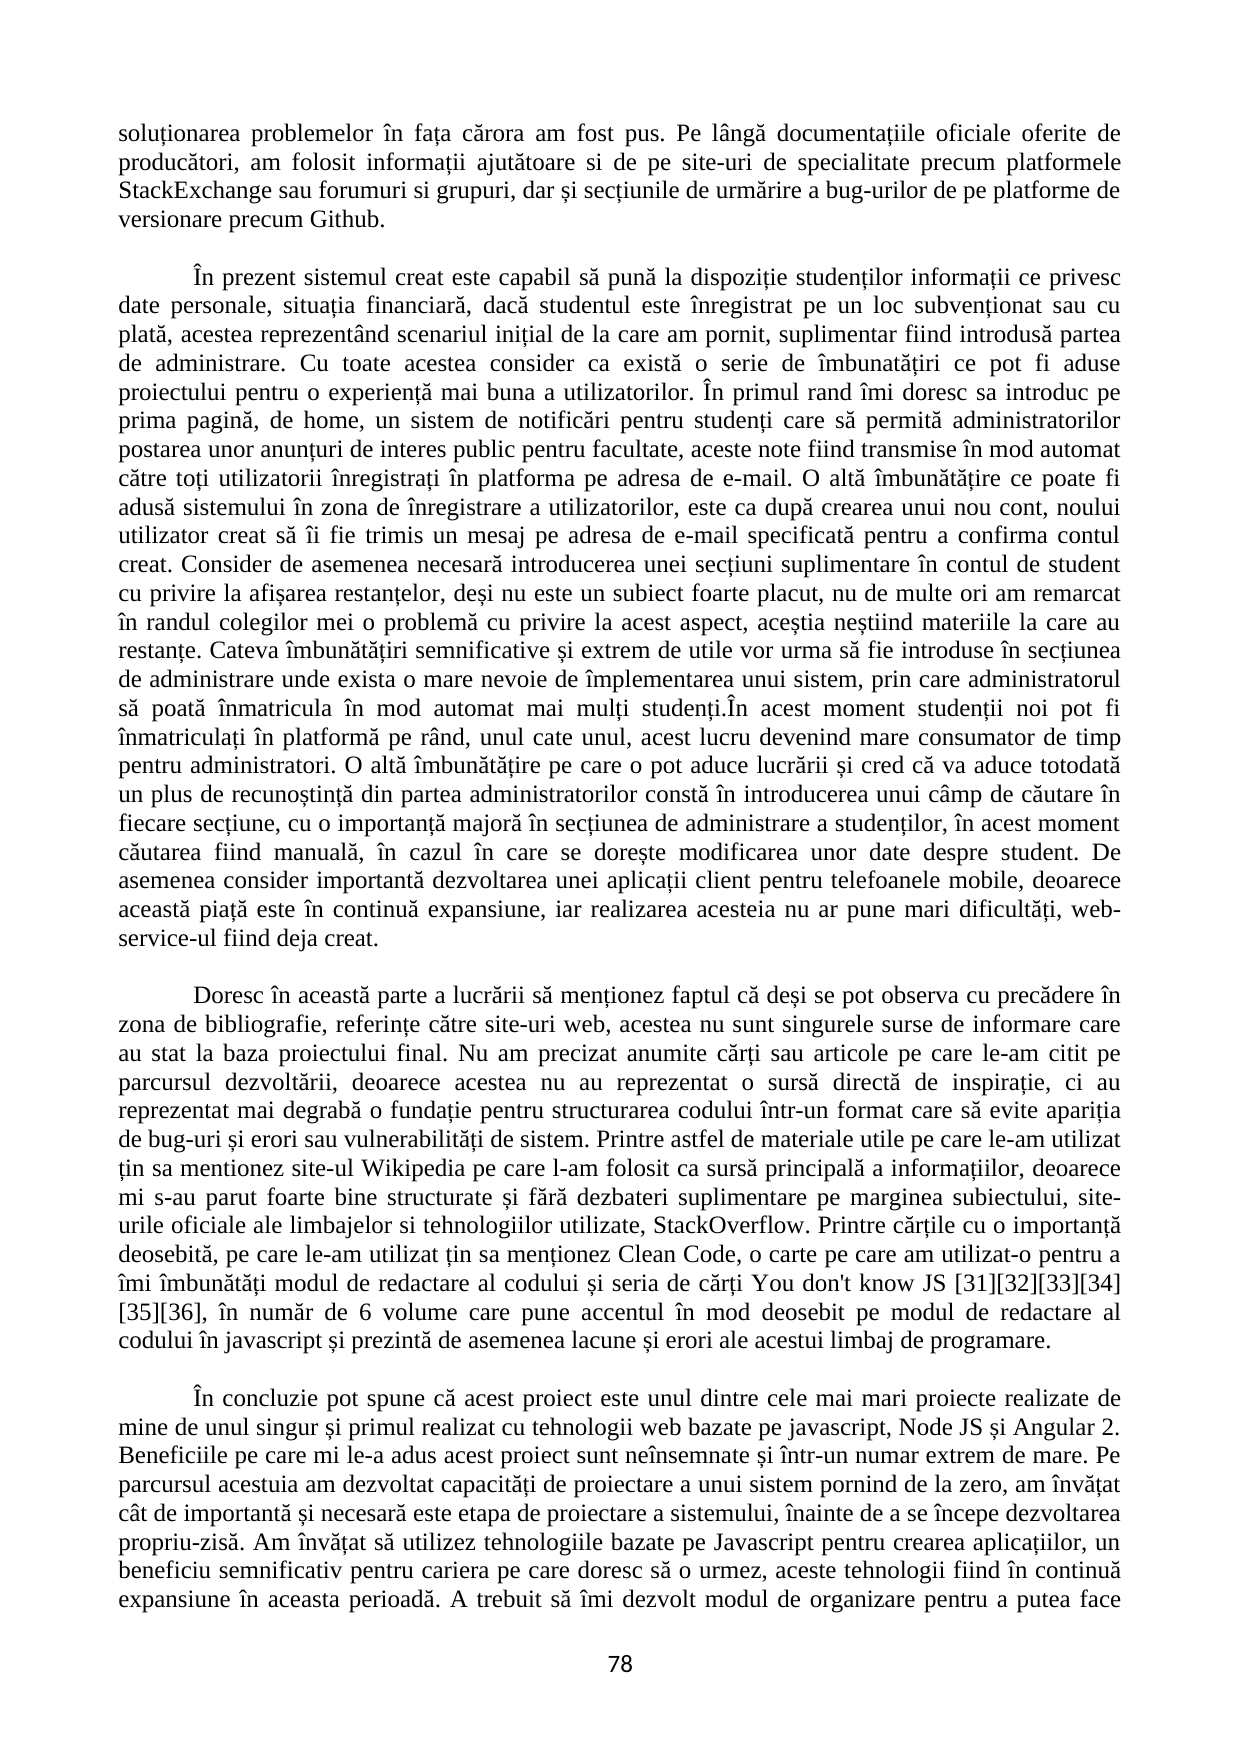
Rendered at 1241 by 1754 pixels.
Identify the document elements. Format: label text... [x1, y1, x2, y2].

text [118, 118, 1122, 233]
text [118, 1383, 1122, 1613]
text Doresc în această parte a lucrării să menționez faptul că deși se pot observa cu precădere în zona de bibliografie, referințe către site-uri web, acestea nu sunt singurele surse de informare care au stat la baza proiectului final. Nu am precizat anumite cărți sau articole pe care le-am citit pe parcursul dezvoltării, deoarece acestea nu au reprezentat o sursă directă de inspirație, ci au reprezentat mai degrabă o fundație pentru structurarea codului într-un format care să evite apariția de bug-uri și erori sau vulnerabilități de sistem. Printre astfel de materiale utile pe care le-am utilizat țin sa mentionez site-ul Wikipedia pe care l-am folosit ca sursă principală a informațiilor, deoarece mi s-au parut foarte bine structurate și fără dezbateri suplimentare pe marginea subiectului, site-urile oficiale ale limbajelor si tehnologiilor utilizate, StackOverflow. Printre cărțile cu o importanță deosebită, pe care le-am utilizat țin sa menționez Clean Code, o carte pe care am utilizat-o pentru a îmi îmbunătăți modul de redactare al codului și seria de cărți You don't know JS [31][32][33][34][35][36], în număr de 6 volume care pune accentul în mod deosebit pe modul de redactare al codului în javascript și prezintă de asemenea lacune și erori ale acestui limbaj de programare. [118, 981, 1122, 1354]
text În prezent sistemul creat este capabil să pună la dispoziție studenților informații ce privesc date personale, situația financiară, dacă studentul este înregistrat pe un loc subvenționat sau cu plată, acestea reprezentând scenariul inițial de la care am pornit, suplimentar fiind introdusă partea de administrare. Cu toate acestea consider ca există o serie de îmbunatățiri ce pot fi aduse proiectului pentru o experiență mai buna a utilizatorilor. În primul rand îmi doresc sa introduc pe prima pagină, de home, un sistem de notificări pentru studenți care să permită administratorilor postarea unor anunțuri de interes public pentru facultate, aceste note fiind transmise în mod automat către toți utilizatorii înregistrați în platforma pe adresa de e-mail. O altă îmbunătățire ce poate fi adusă sistemului în zona de înregistrare a utilizatorilor, este ca după crearea unui nou cont, noului utilizator creat să îi fie trimis un mesaj pe adresa de e-mail specificată pentru a confirma contul creat. Consider de asemenea necesară introducerea unei secțiuni suplimentare în contul de student cu privire la afișarea restanțelor, deși nu este un subiect foarte placut, nu de multe ori am remarcat în randul colegilor mei o problemă cu privire la acest aspect, aceștia neștiind materiile la care au restanțe. Cateva îmbunătățiri semnificative și extrem de utile vor urma să fie introduse în secțiunea de administrare unde exista o mare nevoie de împlementarea unui sistem, prin care administratorul să poată înmatricula în mod automat mai mulți studenți.În acest moment studenții noi pot fi înmatriculați în platformă pe rând, unul cate unul, acest lucru devenind mare consumator de timp pentru administratori. O altă îmbunătățire pe care o pot aduce lucrării și cred că va aduce totodată un plus de recunoștință din partea administratorilor constă în introducerea unui câmp de căutare în fiecare secțiune, cu o importanță majoră în secțiunea de administrare a studenților, în acest moment căutarea fiind manuală, în cazul în care se dorește modificarea unor date despre student. De asemenea consider importantă dezvoltarea unei aplicații client pentru telefoanele mobile, deoarece această piață este în continuă expansiune, iar realizarea acesteia nu ar pune mari dificultăți, web-service-ul fiind deja creat. [118, 262, 1122, 952]
